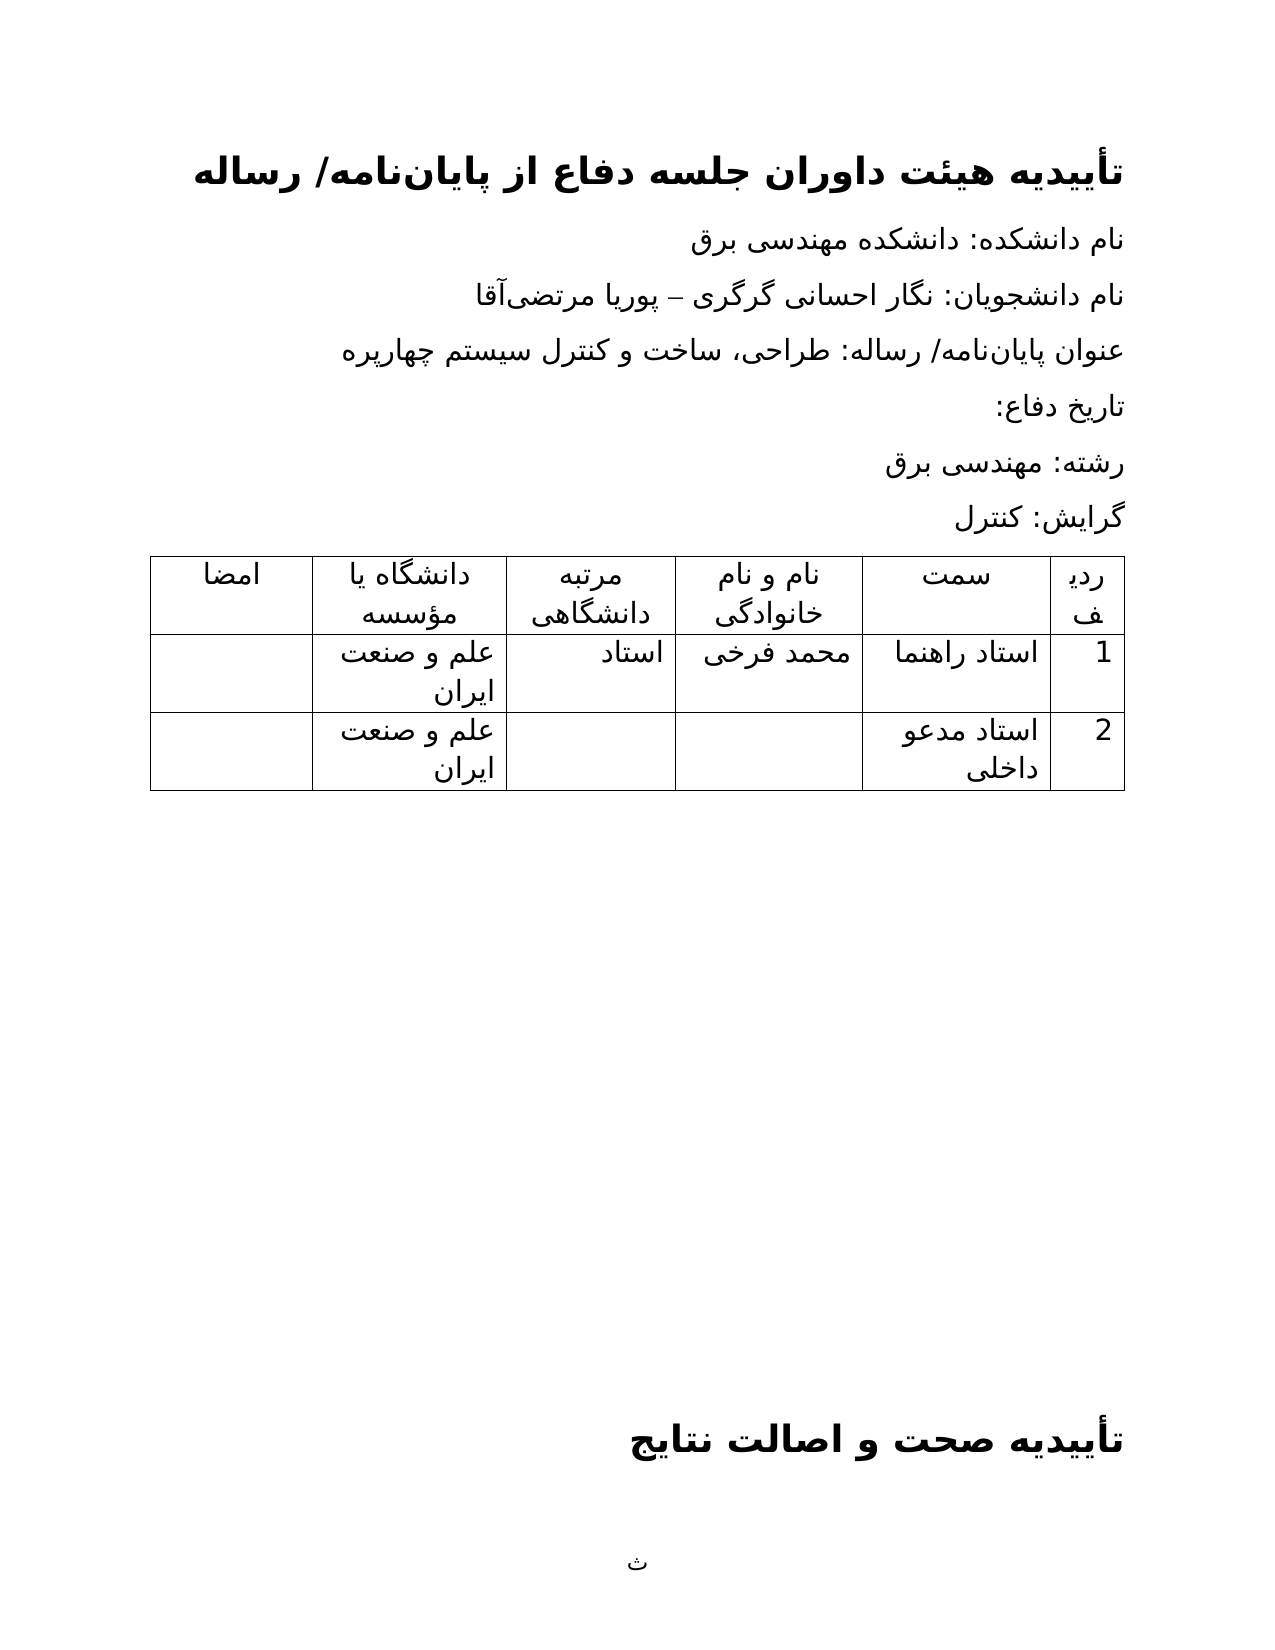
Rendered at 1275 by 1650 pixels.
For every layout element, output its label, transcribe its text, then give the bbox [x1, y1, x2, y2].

text عنوان پایان‌نامه/ رساله: طراحی، ساخت و کنترل سیستم چهارپره [150, 334, 1125, 368]
text نام دانشکده: دانشکده مهندسی برق [150, 222, 1125, 256]
table_cell 2 [1051, 713, 1124, 789]
table_header نام و نام خانوادگی [676, 557, 862, 634]
table_cell [151, 713, 312, 789]
text نام دانشجویان: نگار احسانی گرگری – پوریا مرتضی‌آقا [150, 278, 1125, 312]
text تأییدیه صحت و اصالت نتایج [150, 1418, 1125, 1461]
text تأییدیه هیئت داوران جلسه دفاع از پایان‌نامه/ رساله [150, 150, 1125, 194]
table_header مرتبه دانشگاهی [507, 557, 675, 634]
text رشته: مهندسی برق [150, 445, 1125, 479]
table_cell استاد مدعو داخلی [863, 713, 1050, 789]
table_cell استاد راهنما [863, 635, 1050, 712]
table_cell استاد [507, 635, 675, 712]
table_header سمت [863, 557, 1050, 634]
table_header دانشگاه یا مؤسسه [313, 557, 506, 634]
table_cell [507, 713, 675, 789]
text تاریخ دفاع: [150, 389, 1125, 423]
table_header امضا [151, 557, 312, 634]
text گرایش: کنترل [150, 501, 1125, 534]
table_cell علم و صنعت ایران [313, 713, 506, 789]
table_cell [676, 713, 862, 789]
table_cell محمد فرخی [676, 635, 862, 712]
table_header ردیف [1051, 557, 1124, 634]
table_cell [151, 635, 312, 712]
table_cell 1 [1051, 635, 1124, 712]
table_cell علم و صنعت ایران [313, 635, 506, 712]
